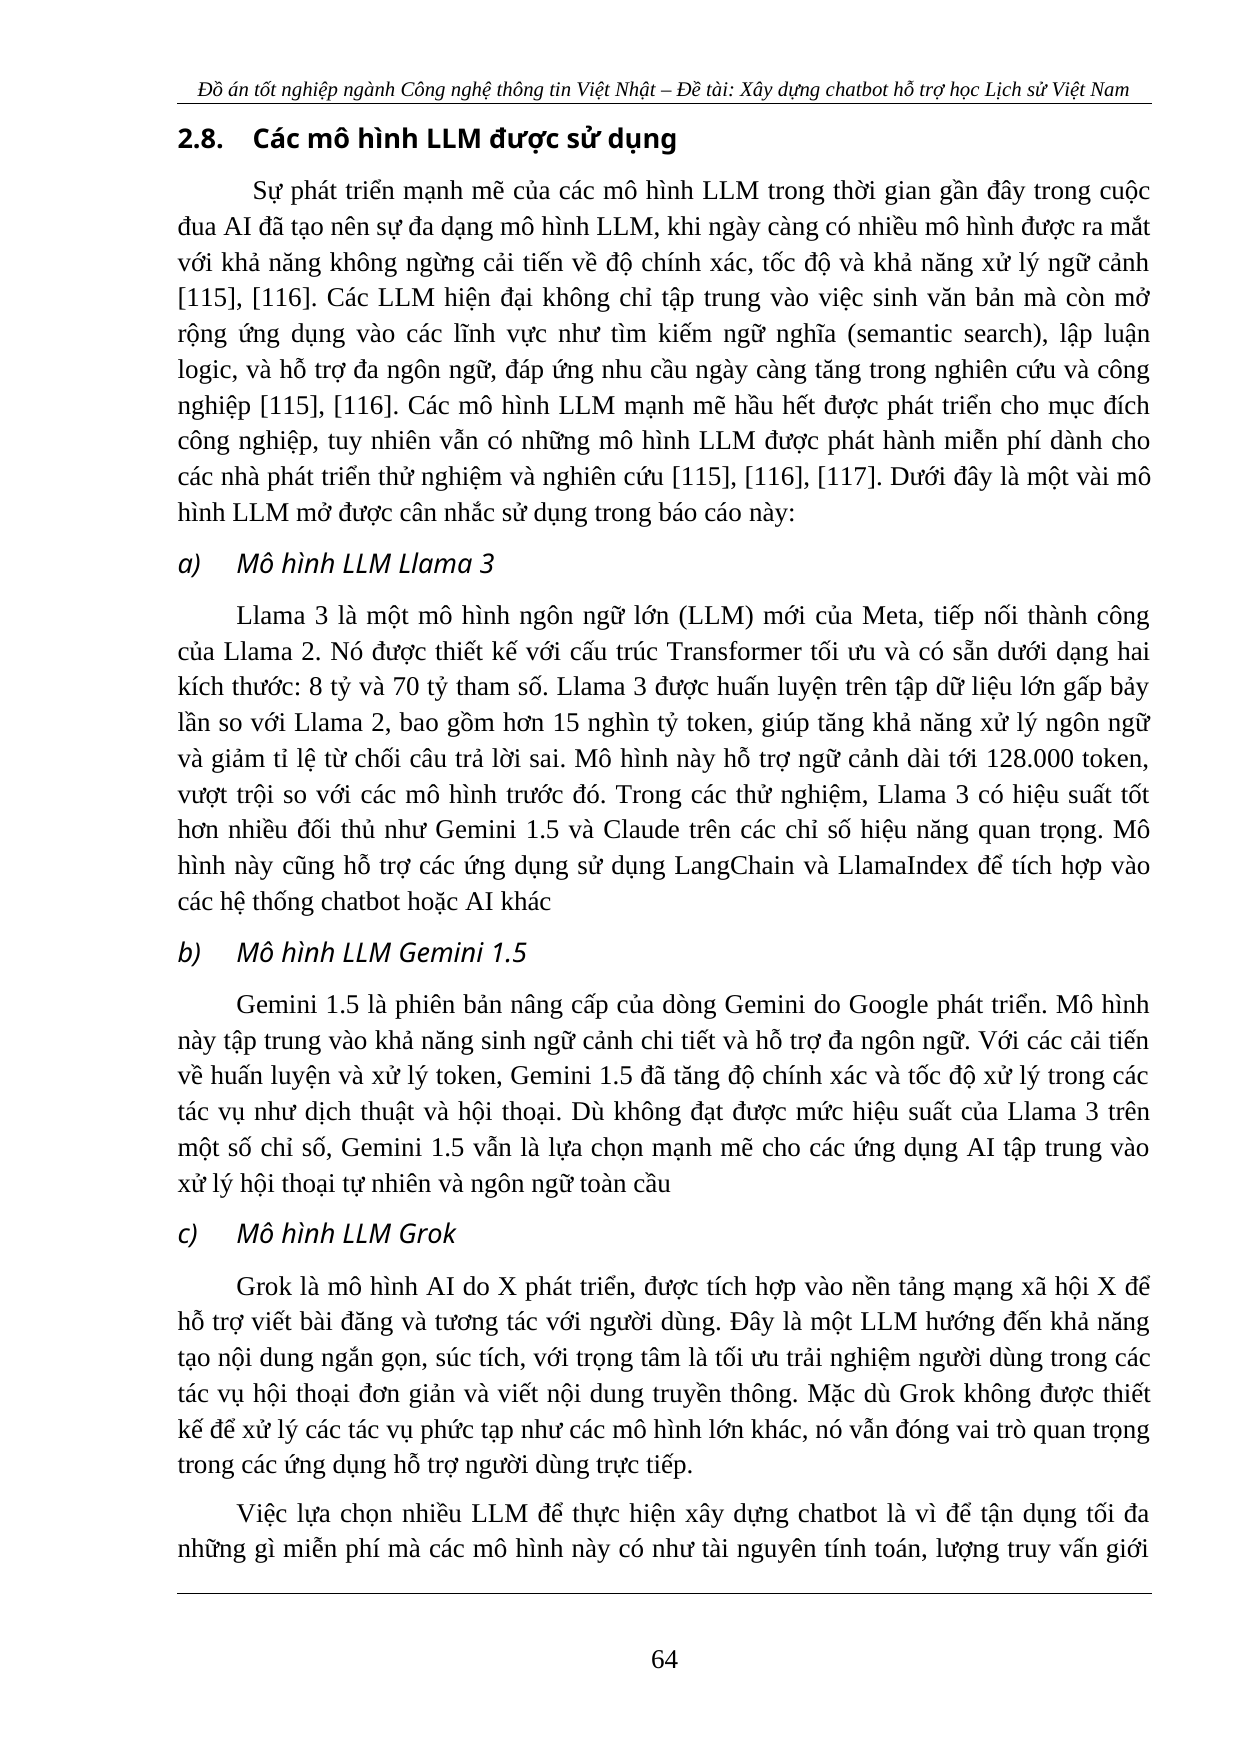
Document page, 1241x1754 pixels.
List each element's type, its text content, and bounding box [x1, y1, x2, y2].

text Llama 3 là một mô hình ngôn ngữ lớn (LLM) mới của Meta, tiếp nối thành công của Llama 2. Nó được thiết kế với cấu trúc Transformer tối ưu và có sẵn dưới dạng hai kích thước: 8 tỷ và 70 tỷ tham số. Llama 3 được huấn luyện trên tập dữ liệu lớn gấp bảy lần so với Llama 2, bao gồm hơn 15 nghìn tỷ token, giúp tăng khả năng xử lý ngôn ngữ và giảm tỉ lệ từ chối câu trả lời sai. Mô hình này hỗ trợ ngữ cảnh dài tới 128.000 token, vượt trội so với các mô hình trước đó. Trong các thử nghiệm, Llama 3 có hiệu suất tốt hơn nhiều đối thủ như Gemini 1.5 và Claude trên các chỉ số hiệu năng quan trọng. Mô hình này cũng hỗ trợ các ứng dụng sử dụng LangChain và LlamaIndex để tích hợp vào các hệ thống chatbot hoặc AI khác [177, 599, 1152, 916]
subtitle Các mô hình LLM được sử dụng [177, 119, 1152, 156]
text Gemini 1.5 là phiên bản nâng cấp của dòng Gemini do Google phát triển. Mô hình này tập trung vào khả năng sinh ngữ cảnh chi tiết và hỗ trợ đa ngôn ngữ. Với các cải tiến về huấn luyện và xử lý token, Gemini 1.5 đã tăng độ chính xác và tốc độ xử lý trong các tác vụ như dịch thuật và hội thoại. Dù không đạt được mức hiệu suất của Llama 3 trên một số chỉ số, Gemini 1.5 vẫn là lựa chọn mạnh mẽ cho các ứng dụng AI tập trung vào xử lý hội thoại tự nhiên và ngôn ngữ toàn cầu​ [177, 988, 1152, 1198]
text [177, 1497, 1152, 1563]
subtitle Mô hình LLM Llama 3 [177, 544, 1152, 581]
text Grok là mô hình AI do X phát triển, được tích hợp vào nền tảng mạng xã hội X để hỗ trợ viết bài đăng và tương tác với người dùng. Đây là một LLM hướng đến khả năng tạo nội dung ngắn gọn, súc tích, với trọng tâm là tối ưu trải nghiệm người dùng trong các tác vụ hội thoại đơn giản và viết nội dung truyền thông. Mặc dù Grok không được thiết kế để xử lý các tác vụ phức tạp như các mô hình lớn khác, nó vẫn đóng vai trò quan trọng trong các ứng dụng hỗ trợ người dùng trực tiếp. [177, 1270, 1152, 1479]
text Sự phát triển mạnh mẽ của các mô hình LLM trong thời gian gần đây trong cuộc đua AI đã tạo nên sự đa dạng mô hình LLM, khi ngày càng có nhiều mô hình được ra mắt với khả năng không ngừng cải tiến về độ chính xác, tốc độ và khả năng xử lý ngữ cảnh . Các LLM hiện đại không chỉ tập trung vào việc sinh văn bản mà còn mở rộng ứng dụng vào các lĩnh vực như tìm kiếm ngữ nghĩa (semantic search), lập luận logic, và hỗ trợ đa ngôn ngữ, đáp ứng nhu cầu ngày càng tăng trong nghiên cứu và công nghiệp . Các mô hình LLM mạnh mẽ hầu hết được phát triển cho mục đích công nghiệp, tuy nhiên vẫn có những mô hình LLM được phát hành miễn phí dành cho các nhà phát triển thử nghiệm và nghiên cứu . Dưới đây là một vài mô hình LLM mở được cân nhắc sử dụng trong báo cáo này: [177, 174, 1152, 527]
subtitle Mô hình LLM Grok [177, 1215, 1152, 1252]
subtitle Mô hình LLM Gemini 1.5 [177, 933, 1152, 970]
